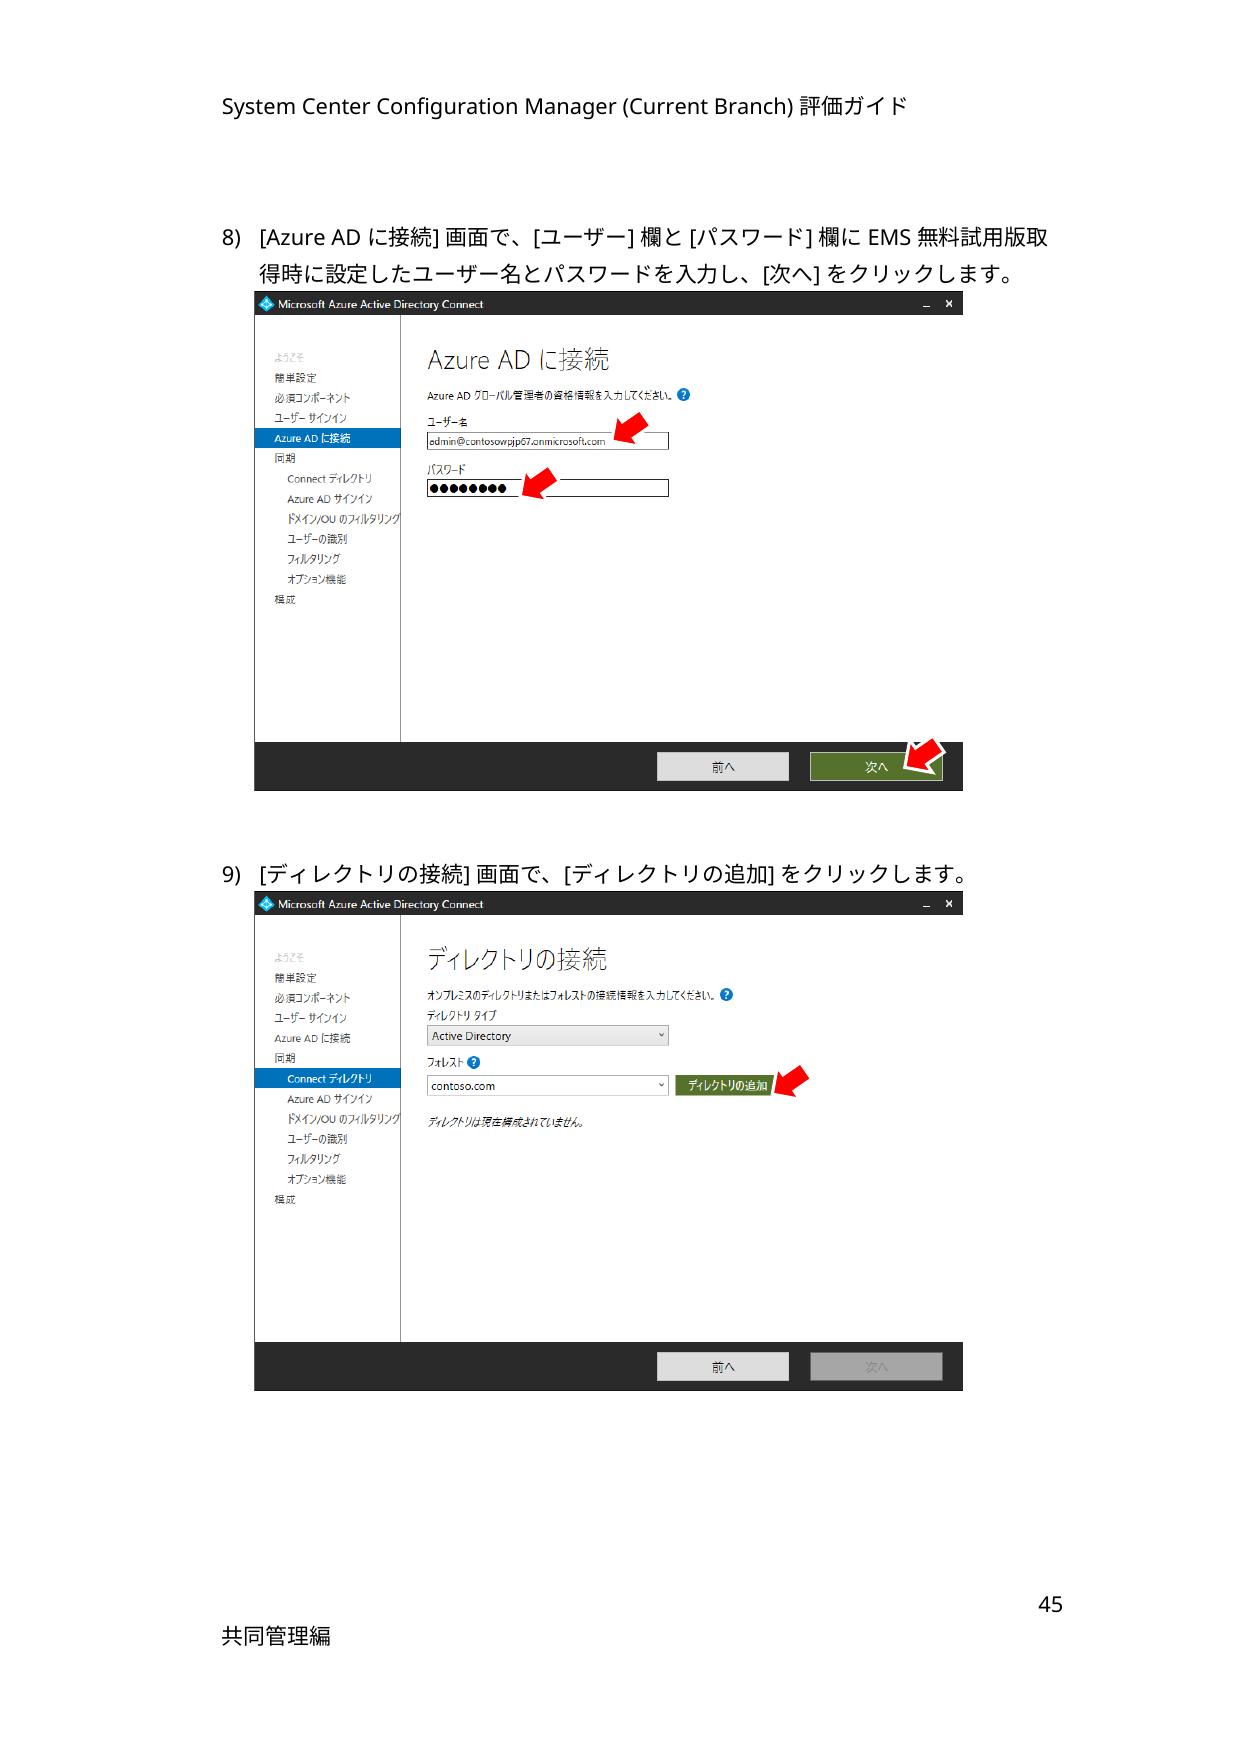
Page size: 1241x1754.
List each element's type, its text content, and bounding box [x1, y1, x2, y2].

picture [254, 291, 963, 791]
list [Azure AD に接続] 画面で、[ユーザー] 欄と [パスワード] 欄に EMS 無料試用版取得時に設定したユーザー名とパスワードを入力し、[次へ] をクリックします。 [222, 217, 1063, 292]
list [ディレクトリの接続] 画面で、[ディレクトリの追加] をクリックします。 [222, 854, 1063, 892]
picture [254, 891, 963, 1391]
